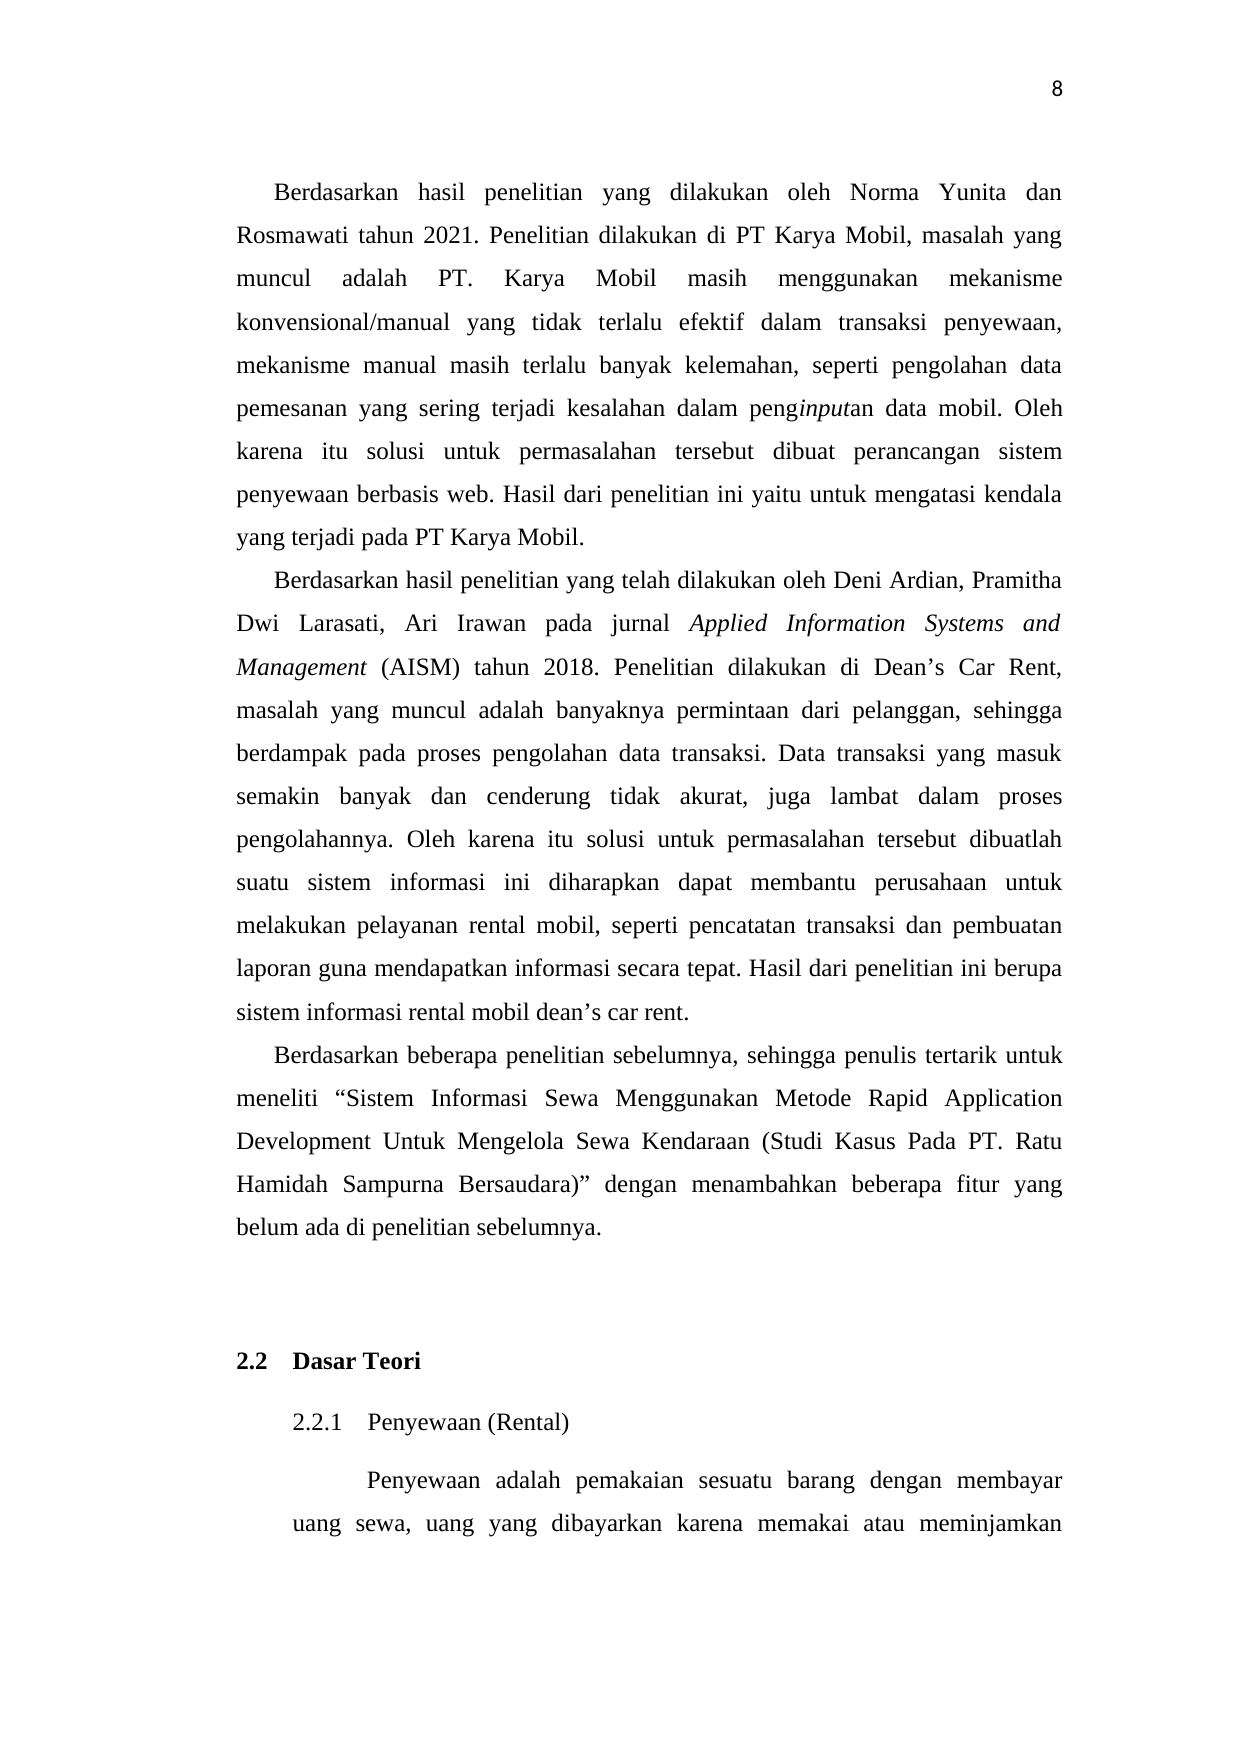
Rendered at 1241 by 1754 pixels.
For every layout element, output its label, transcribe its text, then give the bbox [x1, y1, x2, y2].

text Berdasarkan hasil penelitian yang dilakukan oleh Norma Yunita dan Rosmawati tahun 2021. Penelitian dilakukan di PT Karya Mobil, masalah yang muncul adalah PT. Karya Mobil masih menggunakan mekanisme konvensional/manual yang tidak terlalu efektif dalam transaksi penyewaan, mekanisme manual masih terlalu banyak kelemahan, seperti pengolahan data pemesanan yang sering terjadi kesalahan dalam penginputan data mobil. Oleh karena itu solusi untuk permasalahan tersebut dibuat perancangan sistem penyewaan berbasis web. Hasil dari penelitian ini yaitu untuk mengatasi kendala yang terjadi pada PT Karya Mobil. [236, 177, 1063, 551]
subtitle Dasar Teori [236, 1346, 1063, 1374]
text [292, 1465, 1063, 1537]
text Berdasarkan beberapa penelitian sebelumnya, sehingga penulis tertarik untuk meneliti “Sistem Informasi Sewa Menggunakan Metode Rapid Application Development Untuk Mengelola Sewa Kendaraan (Studi Kasus Pada PT. Ratu Hamidah Sampurna Bersaudara)” dengan menambahkan beberapa fitur yang belum ada di penelitian sebelumnya. [236, 1040, 1063, 1241]
subtitle Penyewaan (Rental) [292, 1407, 1063, 1436]
text Berdasarkan hasil penelitian yang telah dilakukan oleh Deni Ardian, Pramitha Dwi Larasati, Ari Irawan pada jurnal Applied Information Systems and Management (AISM) tahun 2018. Penelitian dilakukan di Dean’s Car Rent, masalah yang muncul adalah banyaknya permintaan dari pelanggan, sehingga berdampak pada proses pengolahan data transaksi. Data transaksi yang masuk semakin banyak dan cenderung tidak akurat, juga lambat dalam proses pengolahannya. Oleh karena itu solusi untuk permasalahan tersebut dibuatlah suatu sistem informasi ini diharapkan dapat membantu perusahaan untuk melakukan pelayanan rental mobil, seperti pencatatan transaksi dan pembuatan laporan guna mendapatkan informasi secara tepat. Hasil dari penelitian ini berupa sistem informasi rental mobil dean’s car rent. [236, 565, 1063, 1025]
